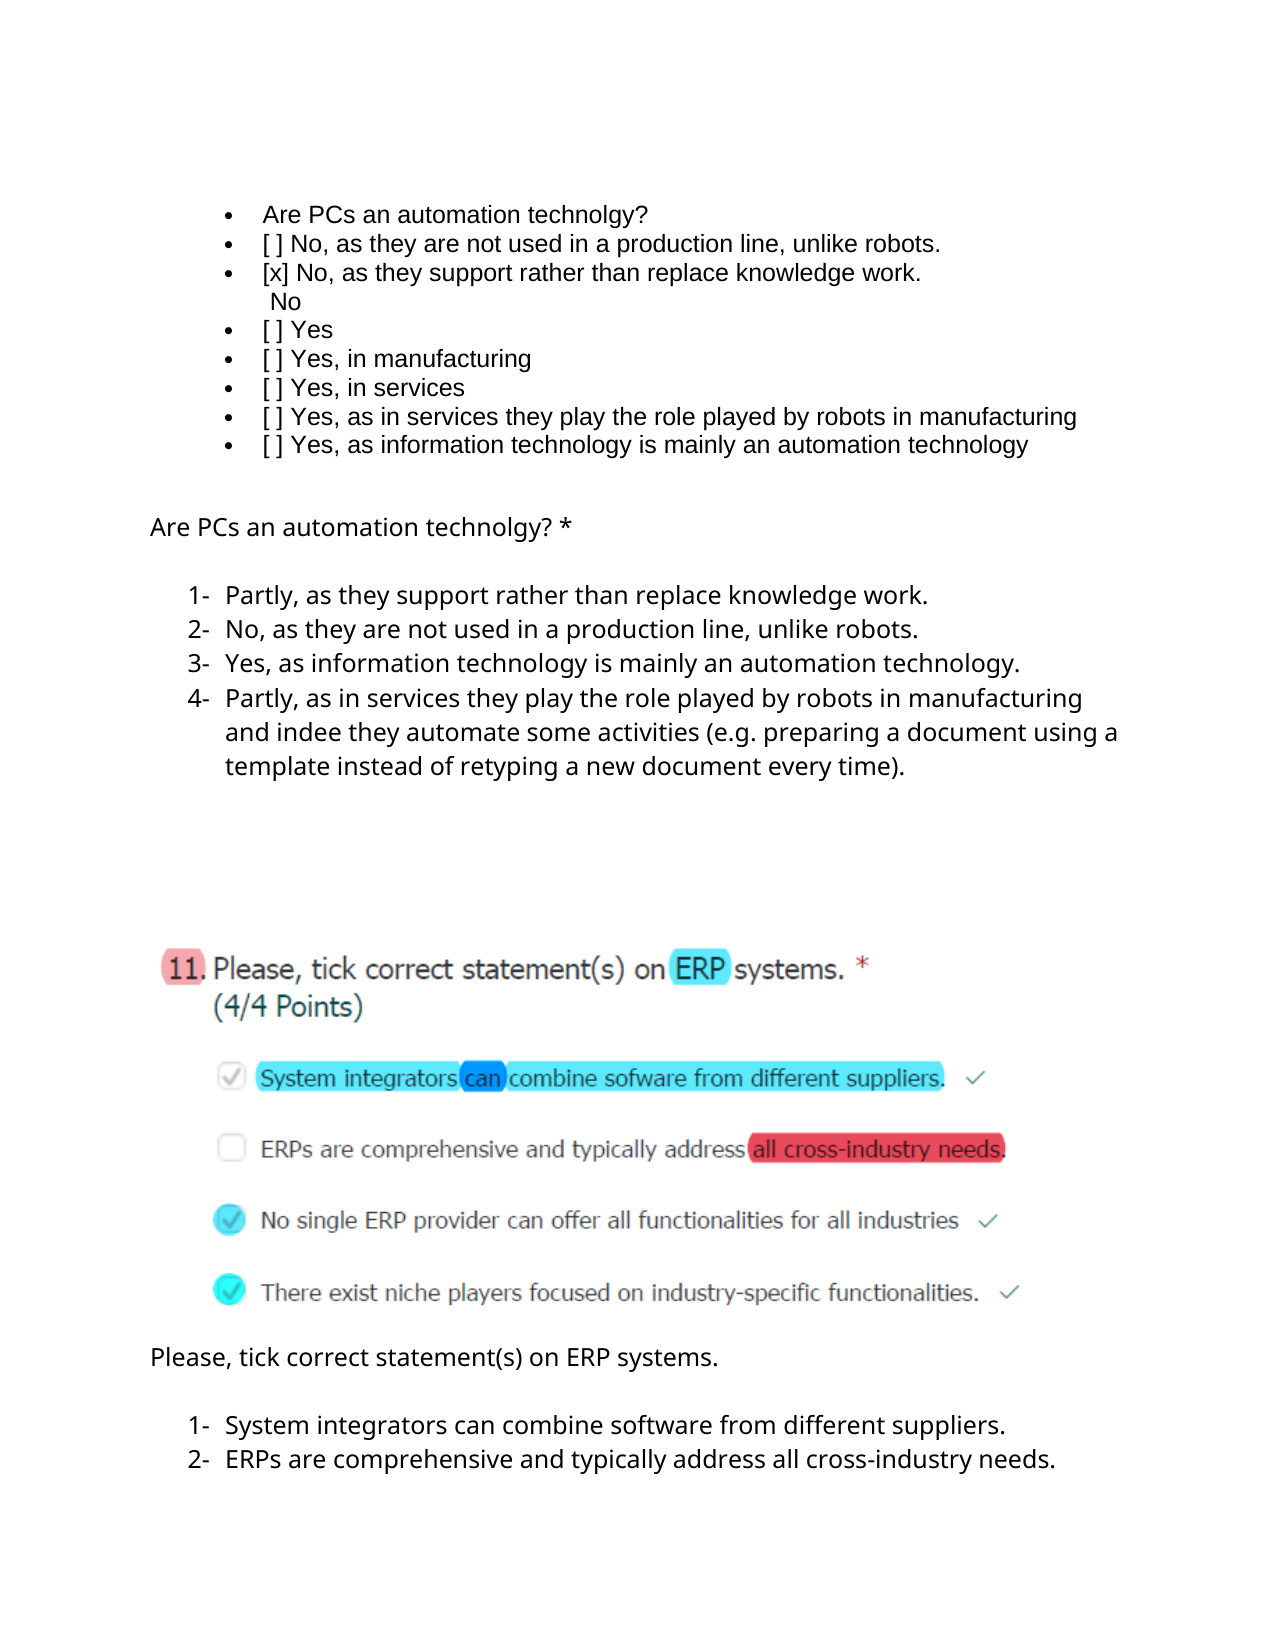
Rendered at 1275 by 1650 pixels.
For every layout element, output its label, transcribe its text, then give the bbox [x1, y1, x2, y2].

picture [150, 933, 1070, 1321]
list Are PCs an automation technolgy? [225, 200, 1125, 229]
list [x] No, as they support rather than replace knowledge work. No [225, 258, 1125, 315]
text Please, tick correct statement(s) on ERP systems. [150, 1339, 1125, 1373]
list Yes, as information technology is mainly an automation technology. [187, 646, 1125, 680]
list No, as they are not used in a production line, unlike robots. [187, 612, 1125, 646]
list [ ] Yes [225, 315, 1125, 344]
list [ ] Yes, in manufacturing [225, 344, 1125, 373]
list [ ] Yes, as in services they play the role played by robots in manufacturing [225, 402, 1125, 430]
text Are PCs an automation technolgy? * [150, 510, 1125, 544]
list Partly, as in services they play the role played by robots in manufacturing and indee they automate some activities (e.g. preparing a document using a template instead of retyping a new document every time). [187, 680, 1125, 782]
list ERPs are comprehensive and typically address all cross-industry needs. [187, 1441, 1125, 1475]
list [ ] Yes, in services [225, 373, 1125, 402]
list Partly, as they support rather than replace knowledge work. [187, 578, 1125, 612]
list [ ] No, as they are not used in a production line, unlike robots. [225, 229, 1125, 258]
list System integrators can combine software from different suppliers. [187, 1407, 1125, 1441]
list [ ] Yes, as information technology is mainly an automation technology [225, 430, 1125, 459]
